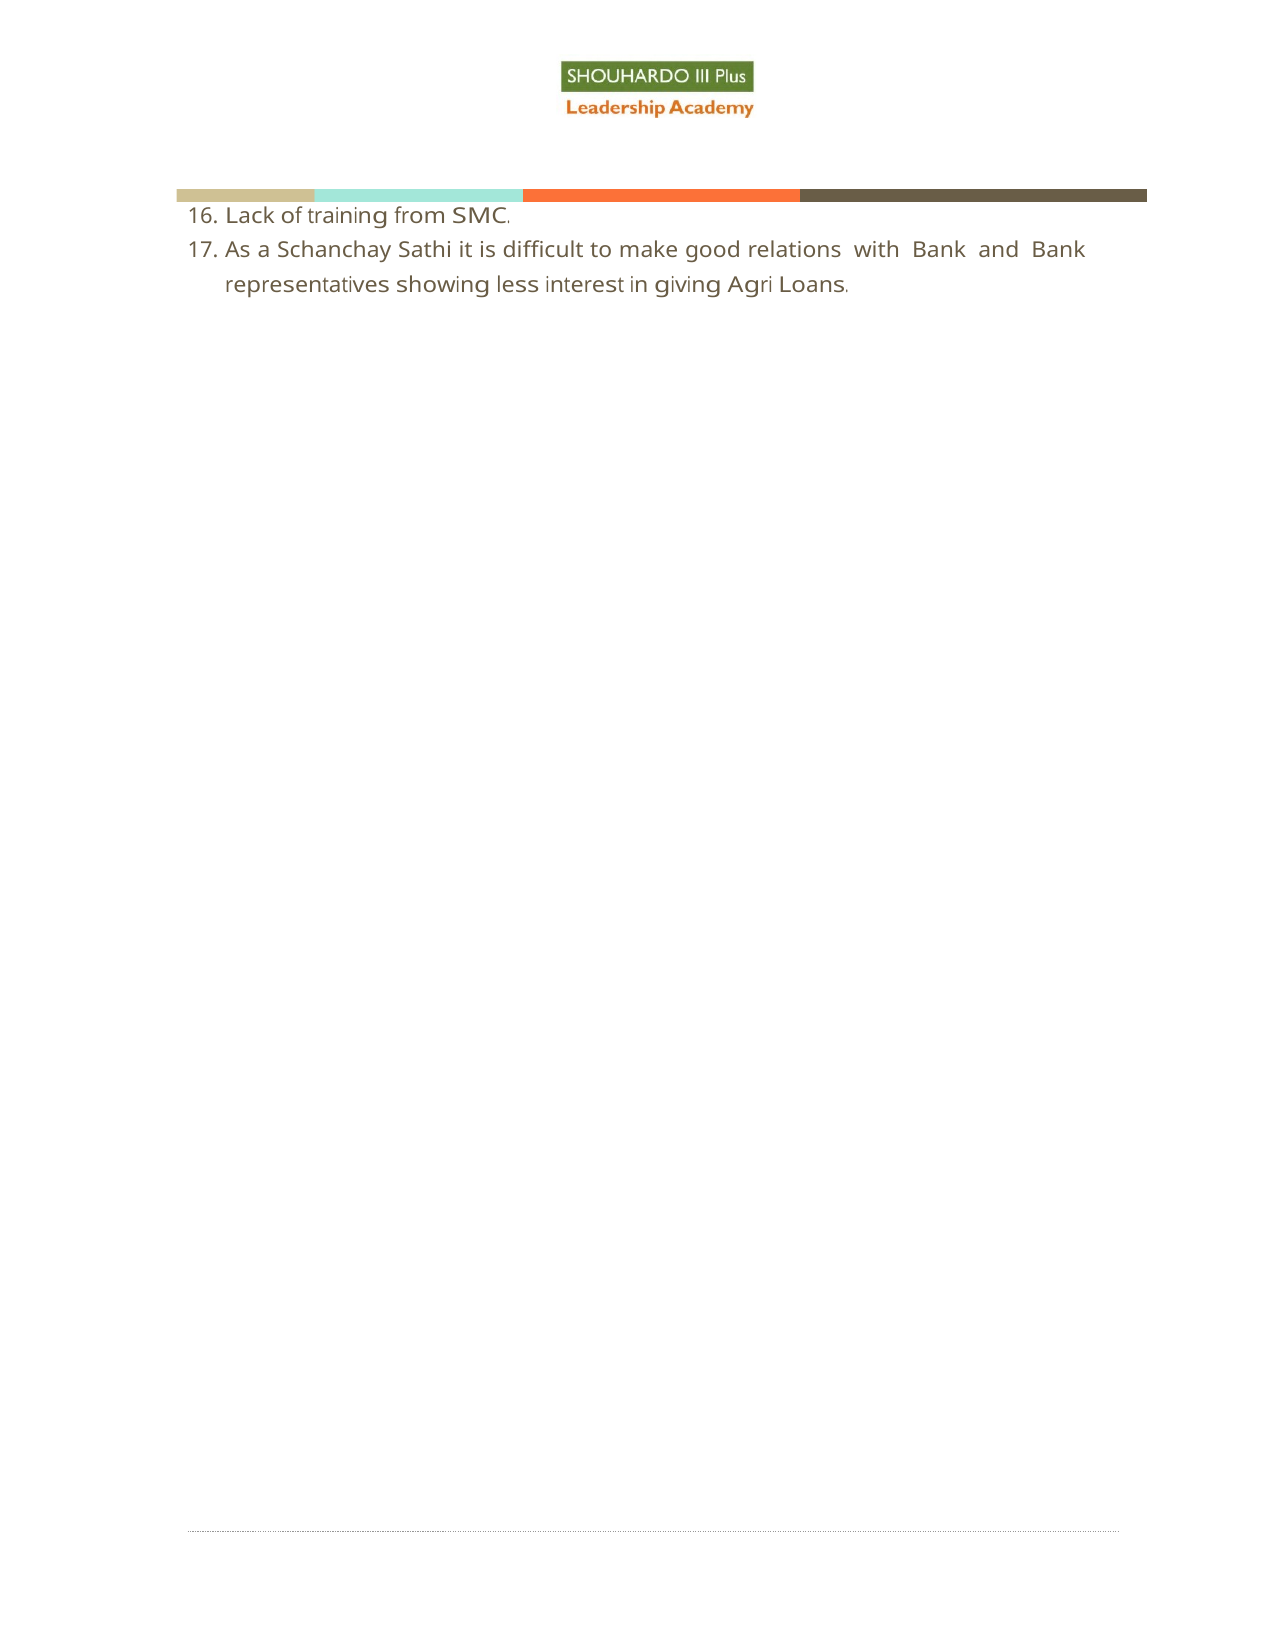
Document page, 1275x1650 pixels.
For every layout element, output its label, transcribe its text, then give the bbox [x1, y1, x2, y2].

picture [176, 189, 1147, 202]
picture [556, 54, 757, 118]
list As a Schanchay Sathi it is diﬃcult to make good relations with Bank and Bank representatives showing less interest in giving Agri Loans. [187, 234, 1124, 298]
list Lack of training from SMC. [187, 200, 1196, 230]
